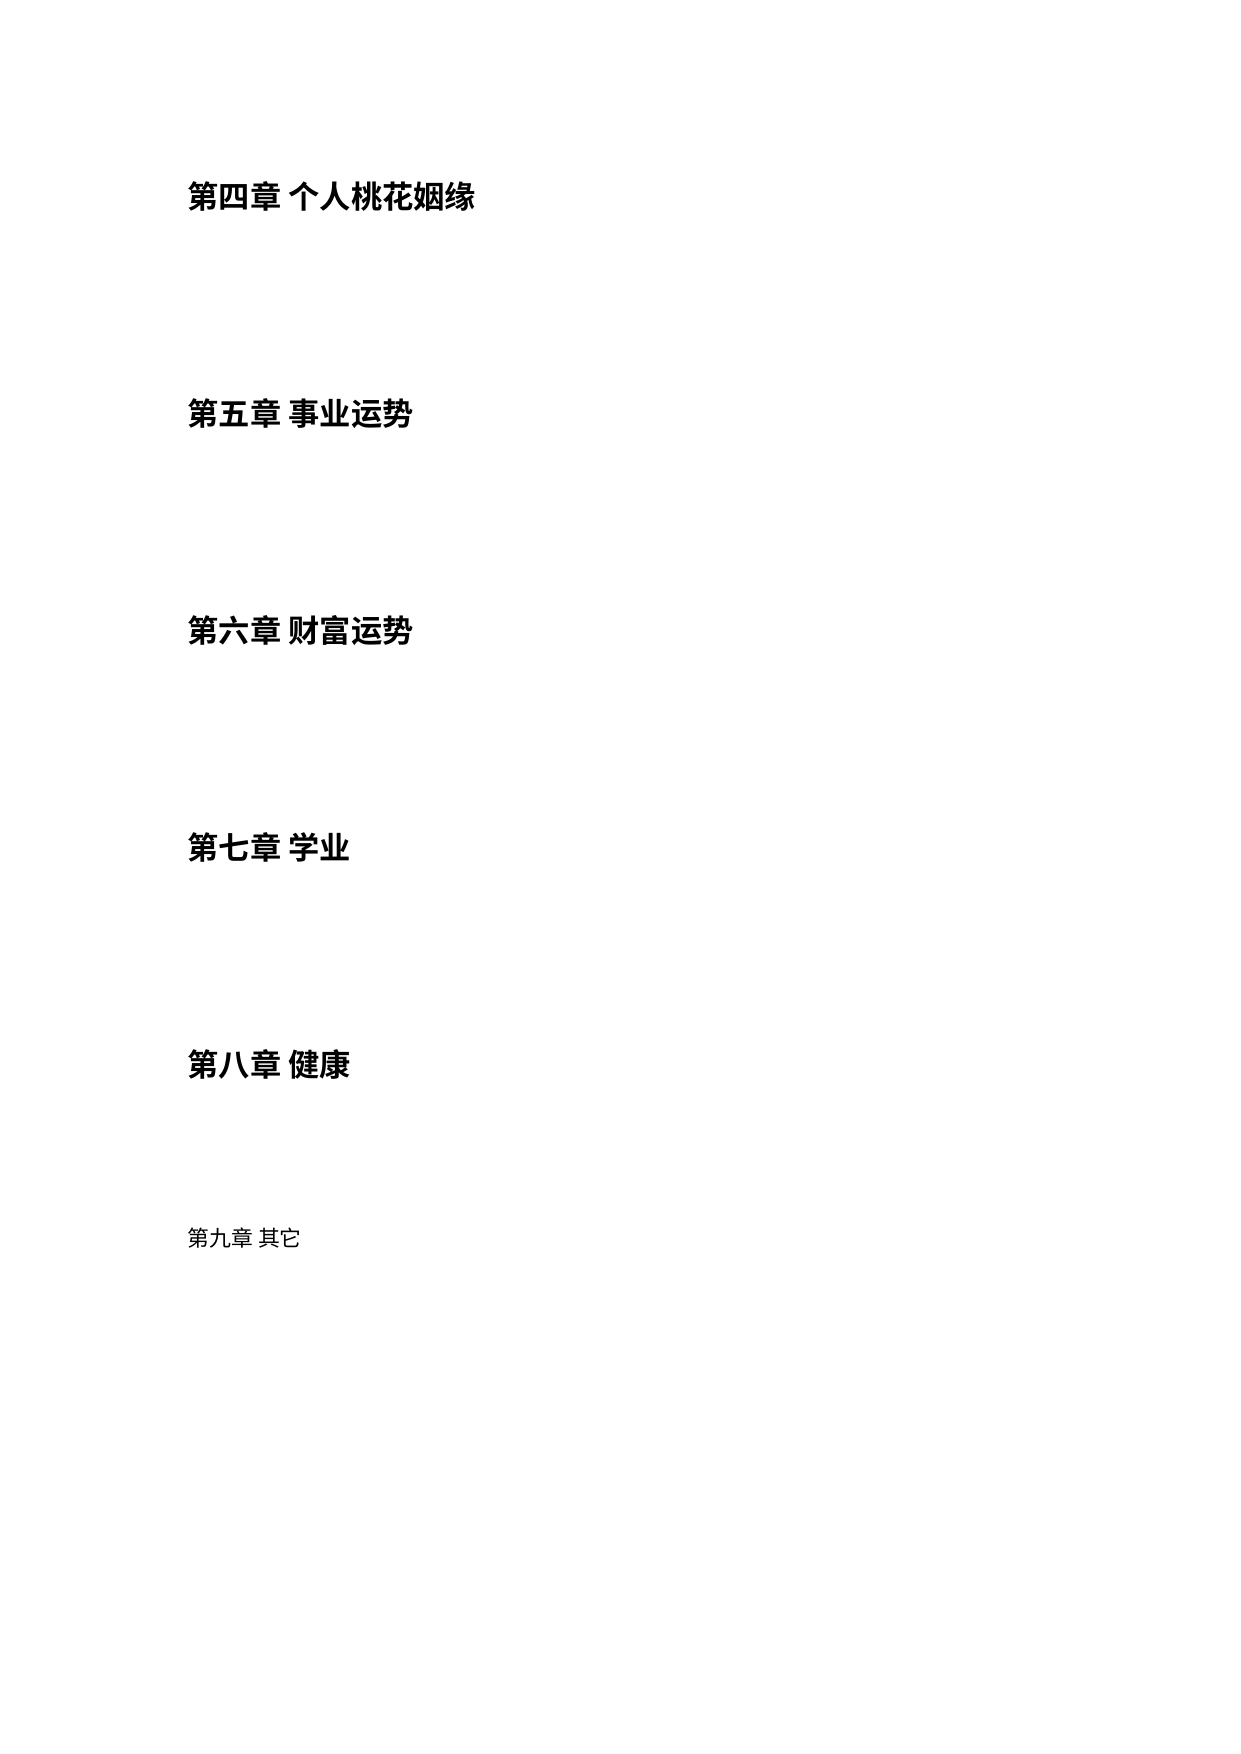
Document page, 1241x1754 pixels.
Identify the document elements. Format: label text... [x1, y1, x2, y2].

subtitle 第四章 个人桃花姻缘 [187, 162, 1053, 227]
subtitle 第七章 学业 [187, 813, 1053, 878]
text 第九章 其它 [187, 1220, 1053, 1253]
subtitle 第六章 财富运势 [187, 596, 1053, 661]
subtitle 第五章 事业运势 [187, 379, 1053, 444]
subtitle 第八章 健康 [187, 1030, 1053, 1095]
